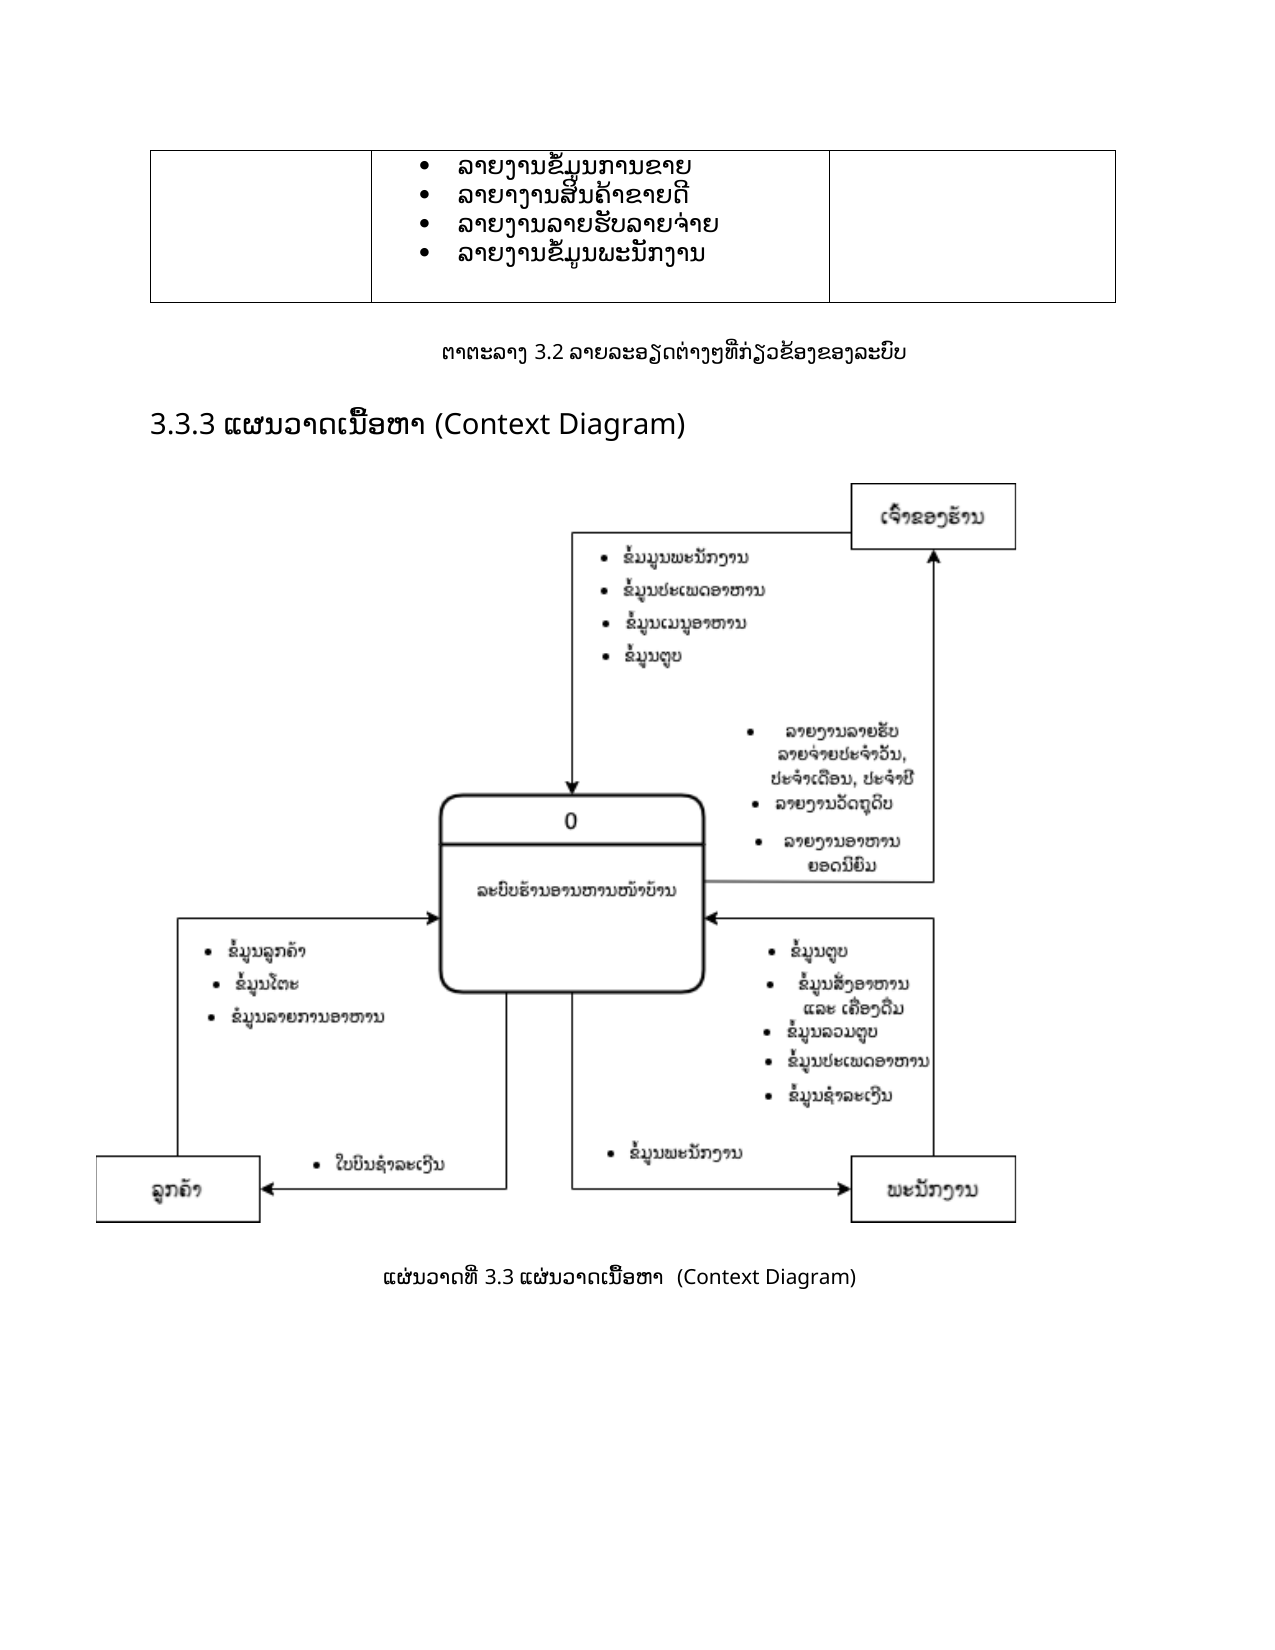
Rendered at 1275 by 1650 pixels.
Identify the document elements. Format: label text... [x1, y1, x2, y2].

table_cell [830, 151, 1115, 302]
subtitle 3.3.3 ແຜນວາດເນື້ອຫາ (Context Diagram) [150, 403, 1125, 443]
text ຕາຕະລາງ 3.2 ລາຍລະອຽດຕ່າງໆທີ່ກ່ຽວຂ້ອງຂອງລະບົບ [150, 337, 1125, 365]
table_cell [151, 151, 371, 302]
text ແຜ່ນວາດທີ່ 3.3 ແຜ່ນວາດເນື້ອຫາ (Context Diagram) [150, 1262, 1125, 1291]
picture [96, 483, 1017, 1223]
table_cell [372, 151, 829, 302]
